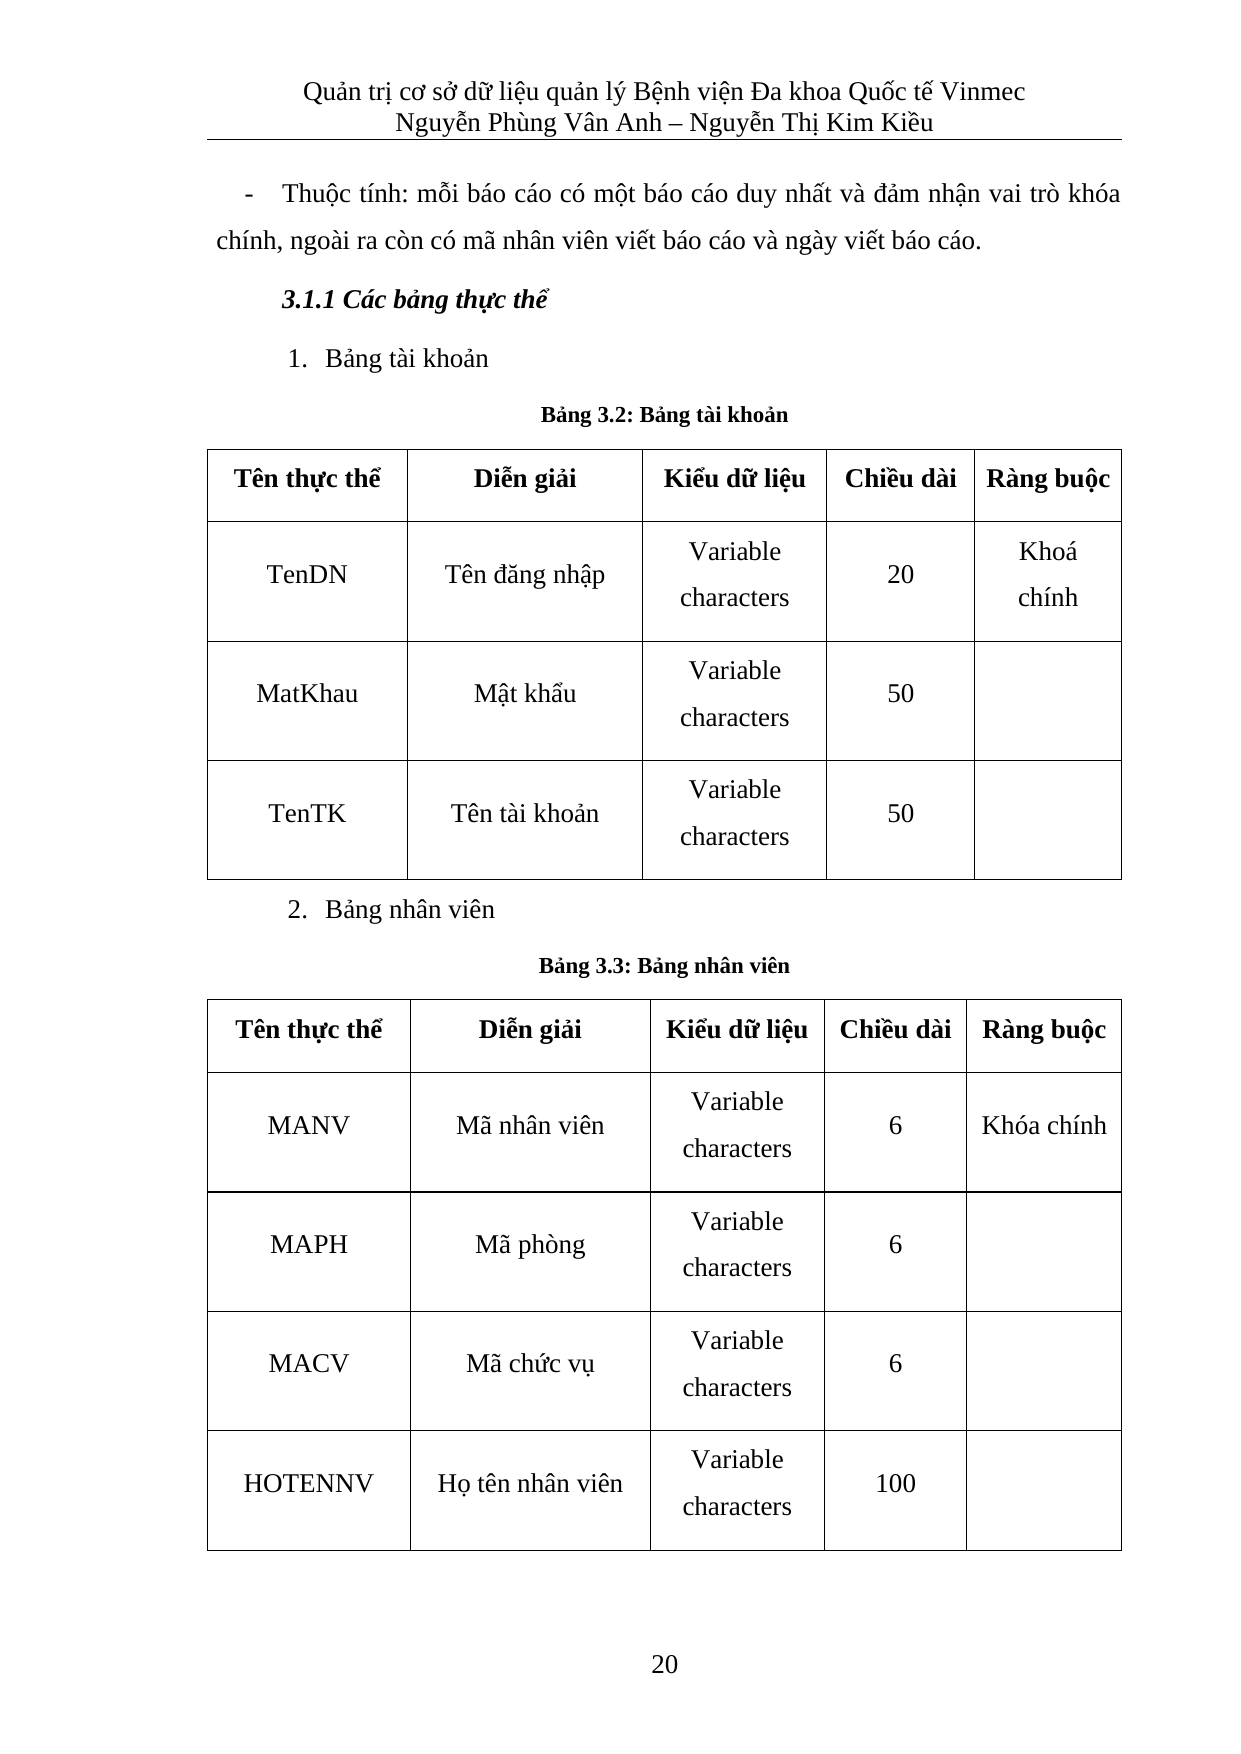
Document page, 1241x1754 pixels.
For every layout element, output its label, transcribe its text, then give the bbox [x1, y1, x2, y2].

table_cell 6 [825, 1312, 966, 1430]
table_cell [975, 761, 1121, 879]
table_cell TenTK [208, 761, 407, 879]
table_cell Variable characters [643, 642, 826, 760]
list Bảng nhân viên [287, 893, 1122, 924]
table_cell MANV [208, 1073, 410, 1191]
table_header Ràng buộc [967, 1000, 1121, 1072]
table_cell [975, 642, 1121, 760]
table_cell Variable characters [651, 1073, 824, 1191]
table_cell Khóa chính [967, 1073, 1121, 1191]
table_cell Khoá chính [975, 522, 1121, 641]
table_cell TenDN [208, 522, 407, 641]
table_cell [967, 1431, 1121, 1549]
table_cell 50 [827, 761, 974, 879]
table_cell HOTENNV [208, 1431, 410, 1549]
list Bảng tài khoản [287, 342, 1122, 373]
table_cell Mật khẩu [408, 642, 642, 760]
table_header Tên thực thể [208, 450, 407, 521]
table_header Tên thực thể [208, 1000, 410, 1072]
table_cell 6 [825, 1193, 966, 1311]
subtitle Các bảng thực thể [282, 283, 1122, 314]
table_header Diễn giải [408, 450, 642, 521]
table_cell 100 [825, 1431, 966, 1549]
table_cell Variable characters [651, 1193, 824, 1311]
list Thuộc tính: mỗi báo cáo có một báo cáo duy nhất và đảm nhận vai trò khóa chính, ngoài ra còn có mã nhân viên viết báo cáo và ngày viết báo cáo. [216, 177, 1122, 255]
table_cell Variable characters [651, 1312, 824, 1430]
table_header Kiểu dữ liệu [643, 450, 826, 521]
table_cell Mã phòng [411, 1193, 650, 1311]
table_cell Tên tài khoản [408, 761, 642, 879]
table_header Chiều dài [825, 1000, 966, 1072]
table_header Chiều dài [827, 450, 974, 521]
table_cell Tên đăng nhập [408, 522, 642, 641]
table_cell MatKhau [208, 642, 407, 760]
table_cell MAPH [208, 1193, 410, 1311]
table_cell Variable characters [643, 522, 826, 641]
table_header Ràng buộc [975, 450, 1121, 521]
table_cell 20 [827, 522, 974, 641]
table_cell MACV [208, 1312, 410, 1430]
table_header Kiểu dữ liệu [651, 1000, 824, 1072]
table_cell 50 [827, 642, 974, 760]
table_header Diễn giải [411, 1000, 650, 1072]
table_cell [967, 1312, 1121, 1430]
table_cell Họ tên nhân viên [411, 1431, 650, 1549]
table_cell Variable characters [643, 761, 826, 879]
table_cell [967, 1193, 1121, 1311]
table_cell 6 [825, 1073, 966, 1191]
table_cell Mã nhân viên [411, 1073, 650, 1191]
table_cell Mã chức vụ [411, 1312, 650, 1430]
table_cell Variable characters [651, 1431, 824, 1549]
